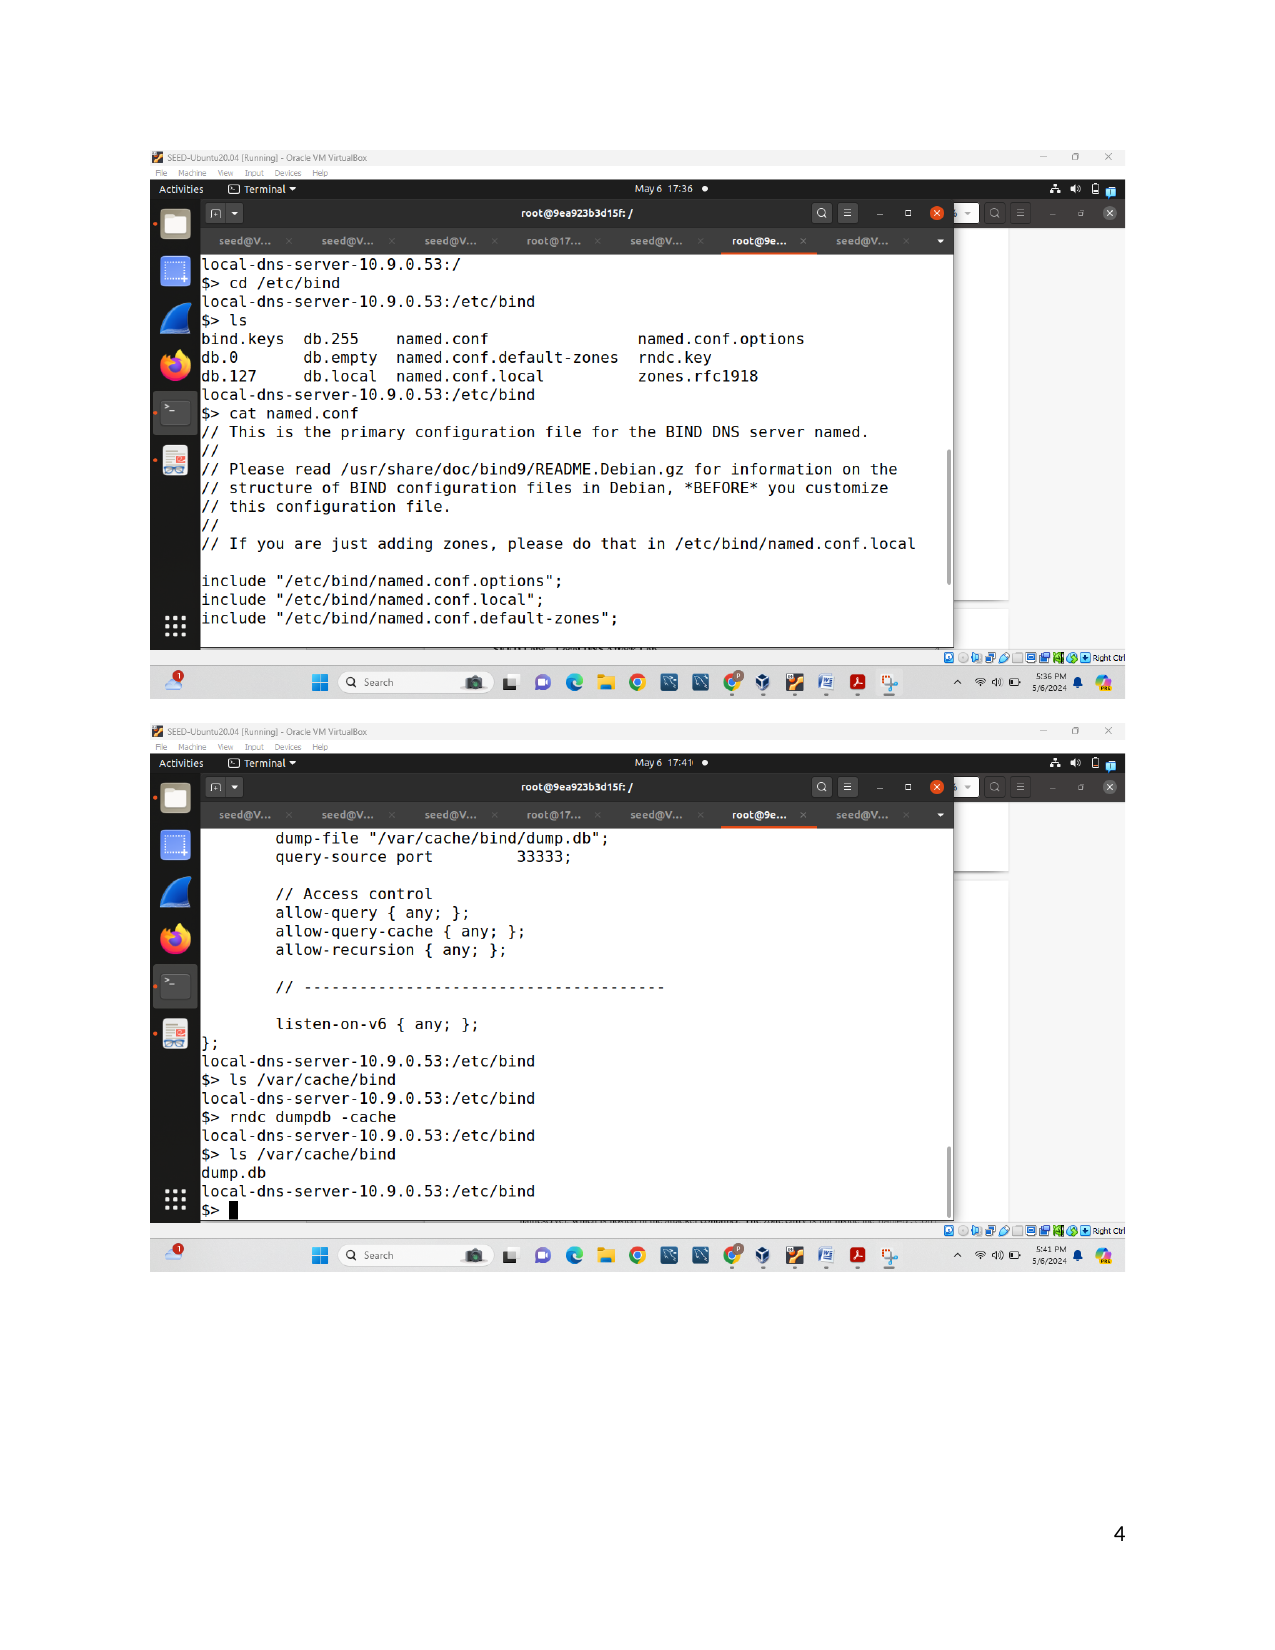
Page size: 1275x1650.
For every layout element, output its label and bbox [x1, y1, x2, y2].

picture [150, 723, 1125, 1272]
picture [150, 150, 1125, 699]
